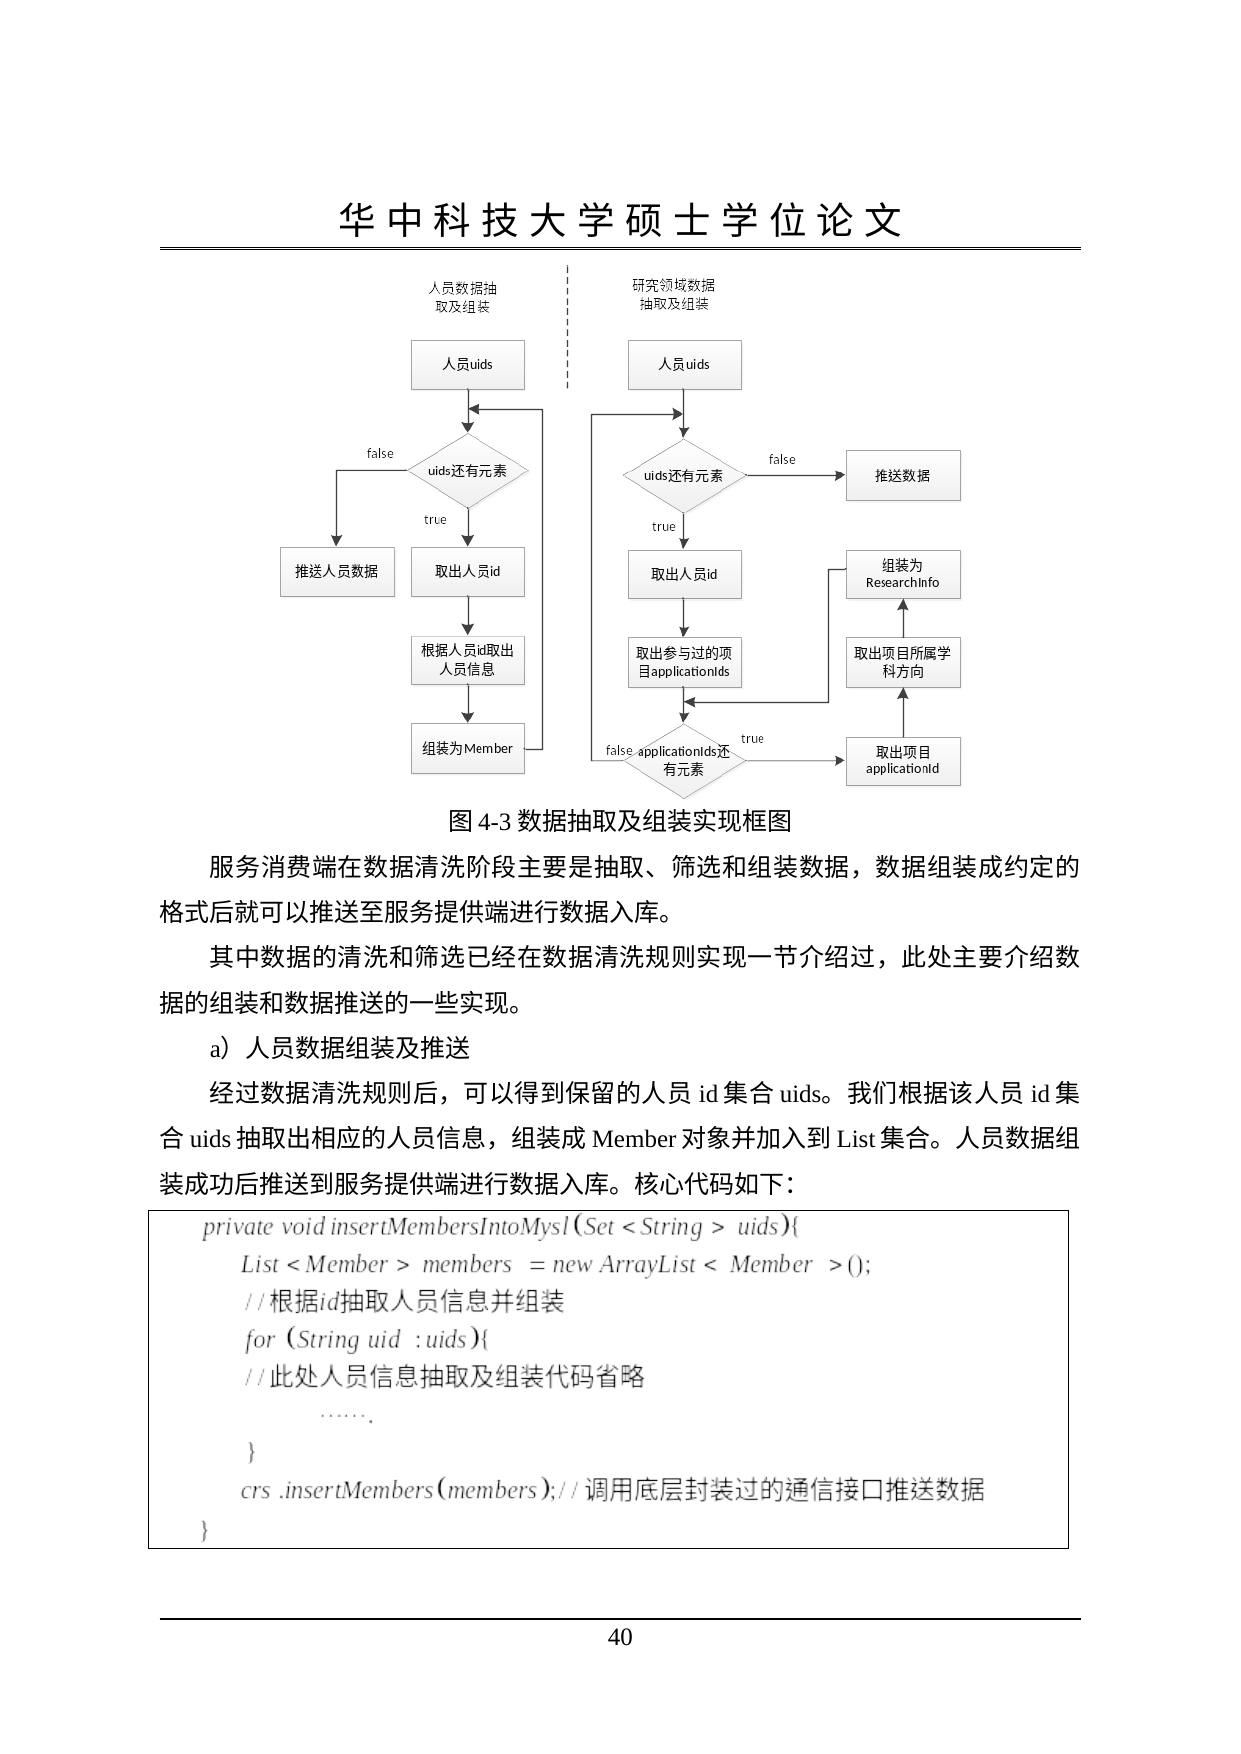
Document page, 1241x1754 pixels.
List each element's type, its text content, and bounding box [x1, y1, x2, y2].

text 服务消费端在数据清洗阶段主要是抽取、筛选和组装数据，数据组装成约定的格式后就可以推送至服务提供端进行数据入库。 [159, 847, 1081, 929]
text 其中数据的清洗和筛选已经在数据清洗规则实现一节介绍过，此处主要介绍数据的组装和数据推送的一些实现。 [159, 938, 1081, 1019]
table_header [149, 1211, 1068, 1548]
text a）人员数据组装及推送 [159, 1028, 1081, 1064]
text 图4-3 数据抽取及组装实现框图 [159, 802, 1081, 838]
text 经过数据清洗规则后，可以得到保留的人员id集合uids。我们根据该人员id集合uids抽取出相应的人员信息，组装成Member对象并加入到List集合。人员数据组装成功后推送到服务提供端进行数据入库。核心代码如下： [159, 1074, 1081, 1201]
